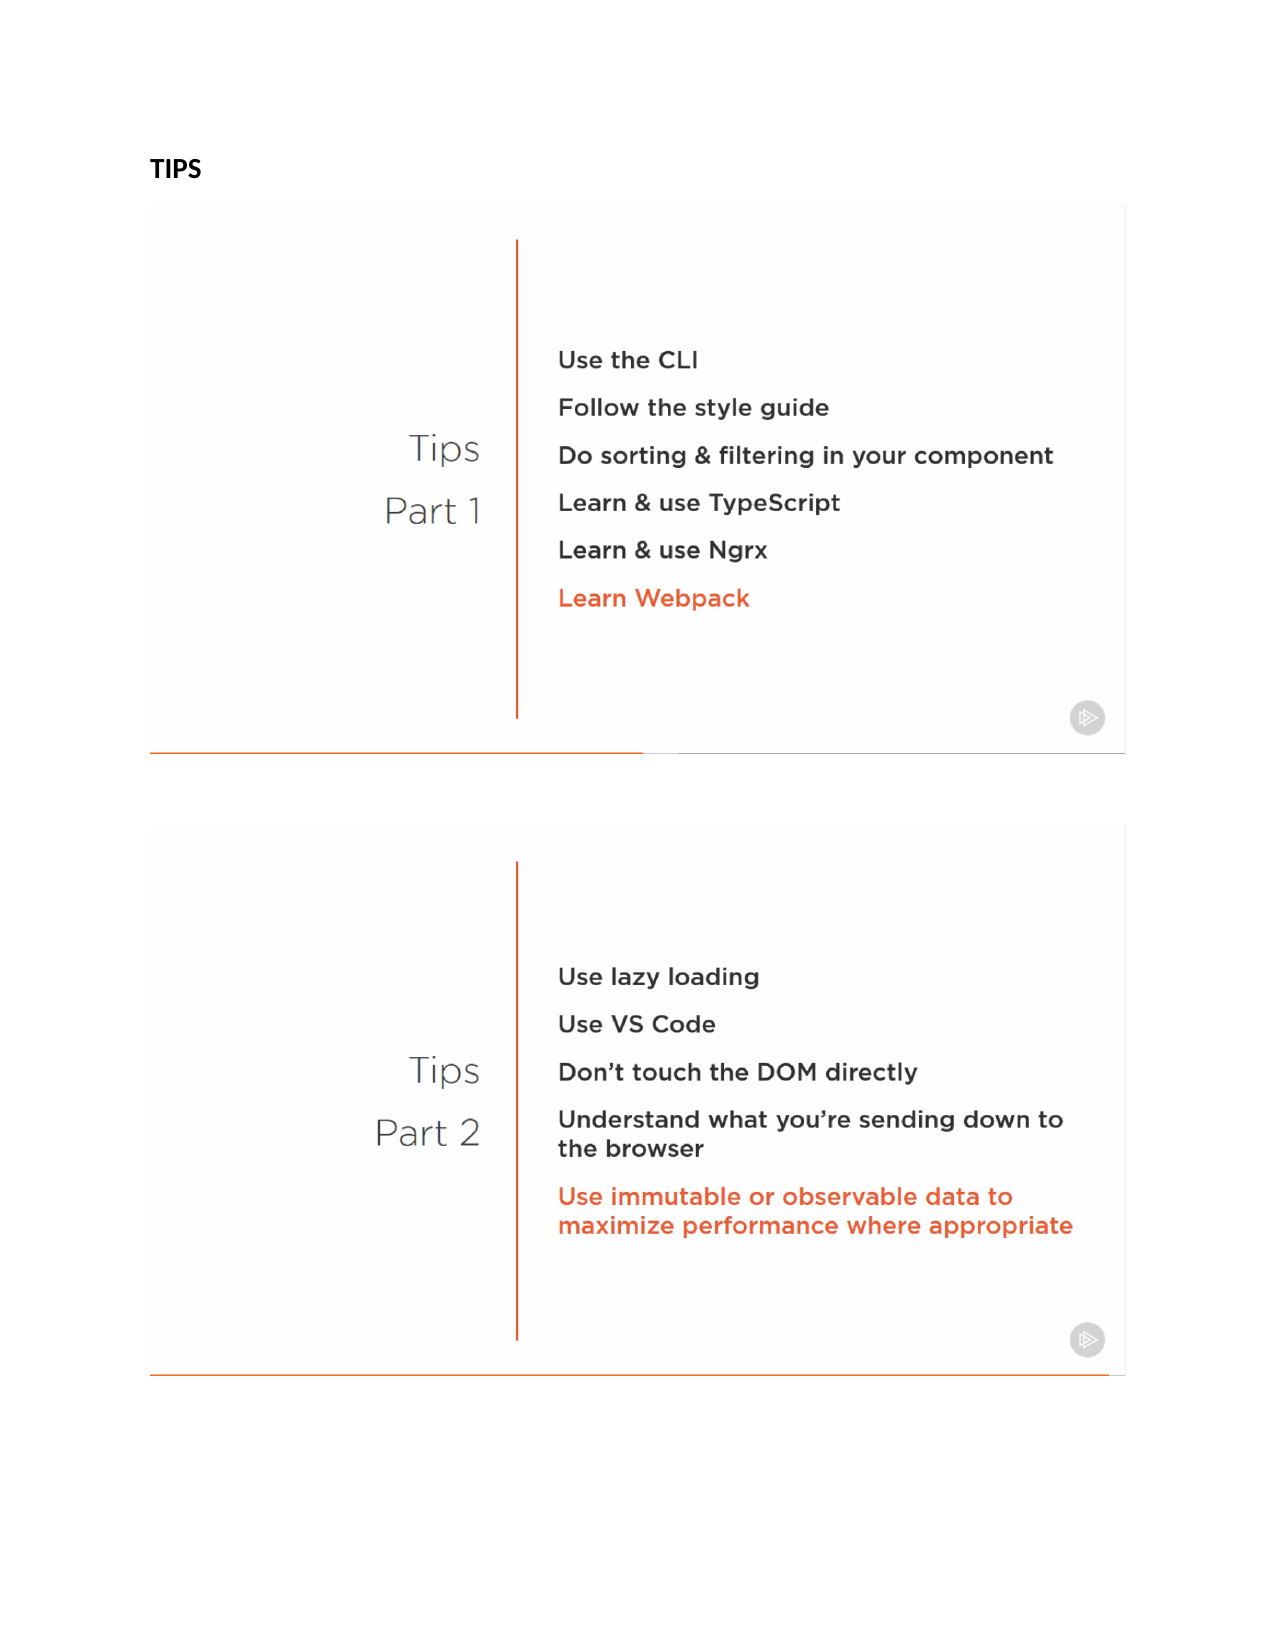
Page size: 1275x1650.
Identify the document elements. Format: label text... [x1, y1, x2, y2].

text TIPS [150, 150, 1125, 186]
picture [150, 205, 1125, 754]
picture [150, 827, 1125, 1376]
